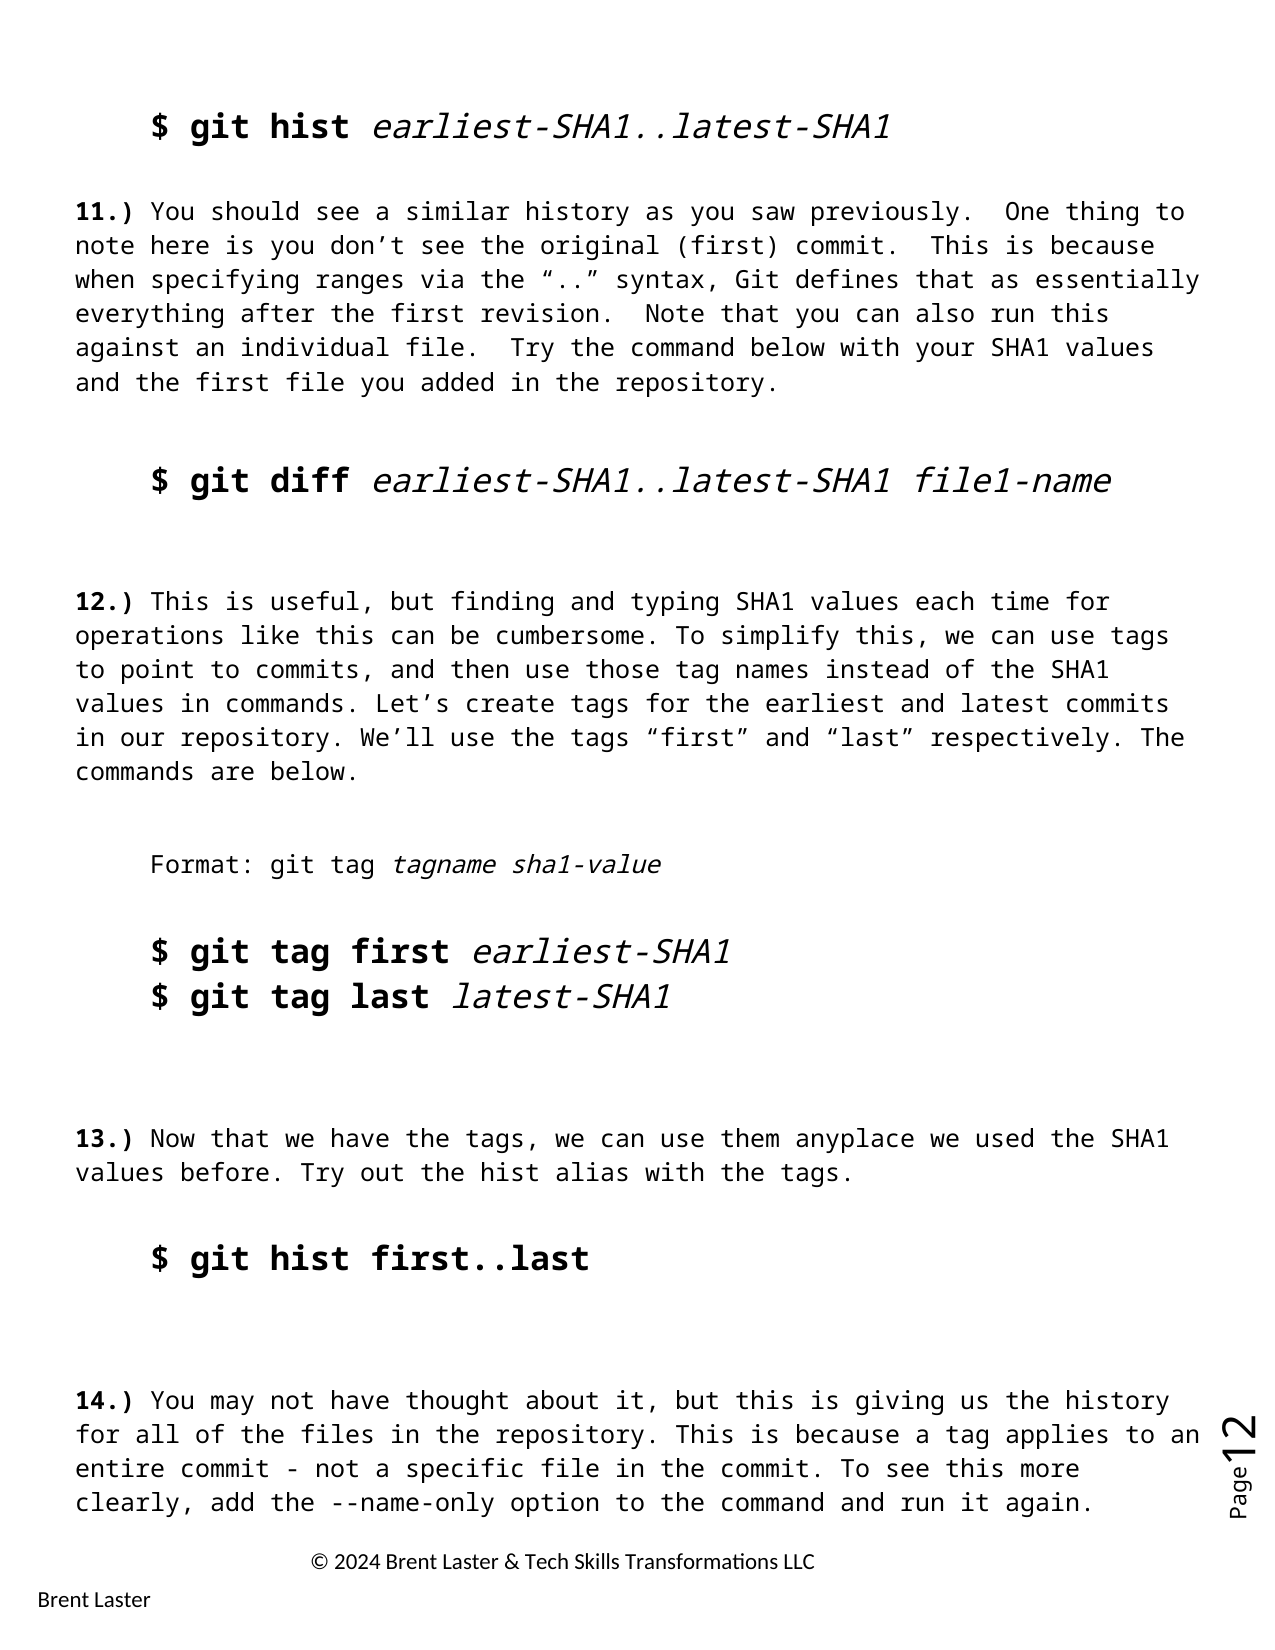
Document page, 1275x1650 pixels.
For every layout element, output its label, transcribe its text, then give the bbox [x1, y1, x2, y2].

text 12.) This is useful, but finding and typing SHA1 values each time for operations like this can be cumbersome. To simplify this, we can use tags to point to commits, and then use those tag names instead of the SHA1 values in commands. Let’s create tags for the earliest and latest commits in our repository. We’ll use the tags “first” and “last” respectively. The commands are below. [75, 583, 1200, 788]
text $ git hist earliest-SHA1..latest-SHA1 [150, 103, 1200, 148]
text $ git tag first earliest-SHA1 [150, 927, 1200, 973]
text 13.) Now that we have the tags, we can use them anyplace we used the SHA1 values before. Try out the hist alias with the tags. [75, 1120, 1200, 1188]
text $ git tag last latest-SHA1 [150, 973, 1200, 1018]
text 14.) You may not have thought about it, but this is giving us the history for all of the files in the repository. This is because a tag applies to an entire commit - not a specific file in the commit. To see this more clearly, add the --name-only option to the command and run it again. [75, 1383, 1200, 1519]
text Format: git tag tagname sha1-value [75, 847, 1200, 881]
text $ git hist first..last [150, 1235, 1200, 1281]
text $ git diff earliest-SHA1..latest-SHA1 file1-name [150, 457, 1200, 503]
text 11.) You should see a similar history as you saw previously. One thing to note here is you don’t see the original (first) commit. This is because when specifying ranges via the “..” syntax, Git defines that as essentially everything after the first revision. Note that you can also run this against an individual file. Try the command below with your SHA1 values and the first file you added in the repository. [75, 194, 1200, 398]
